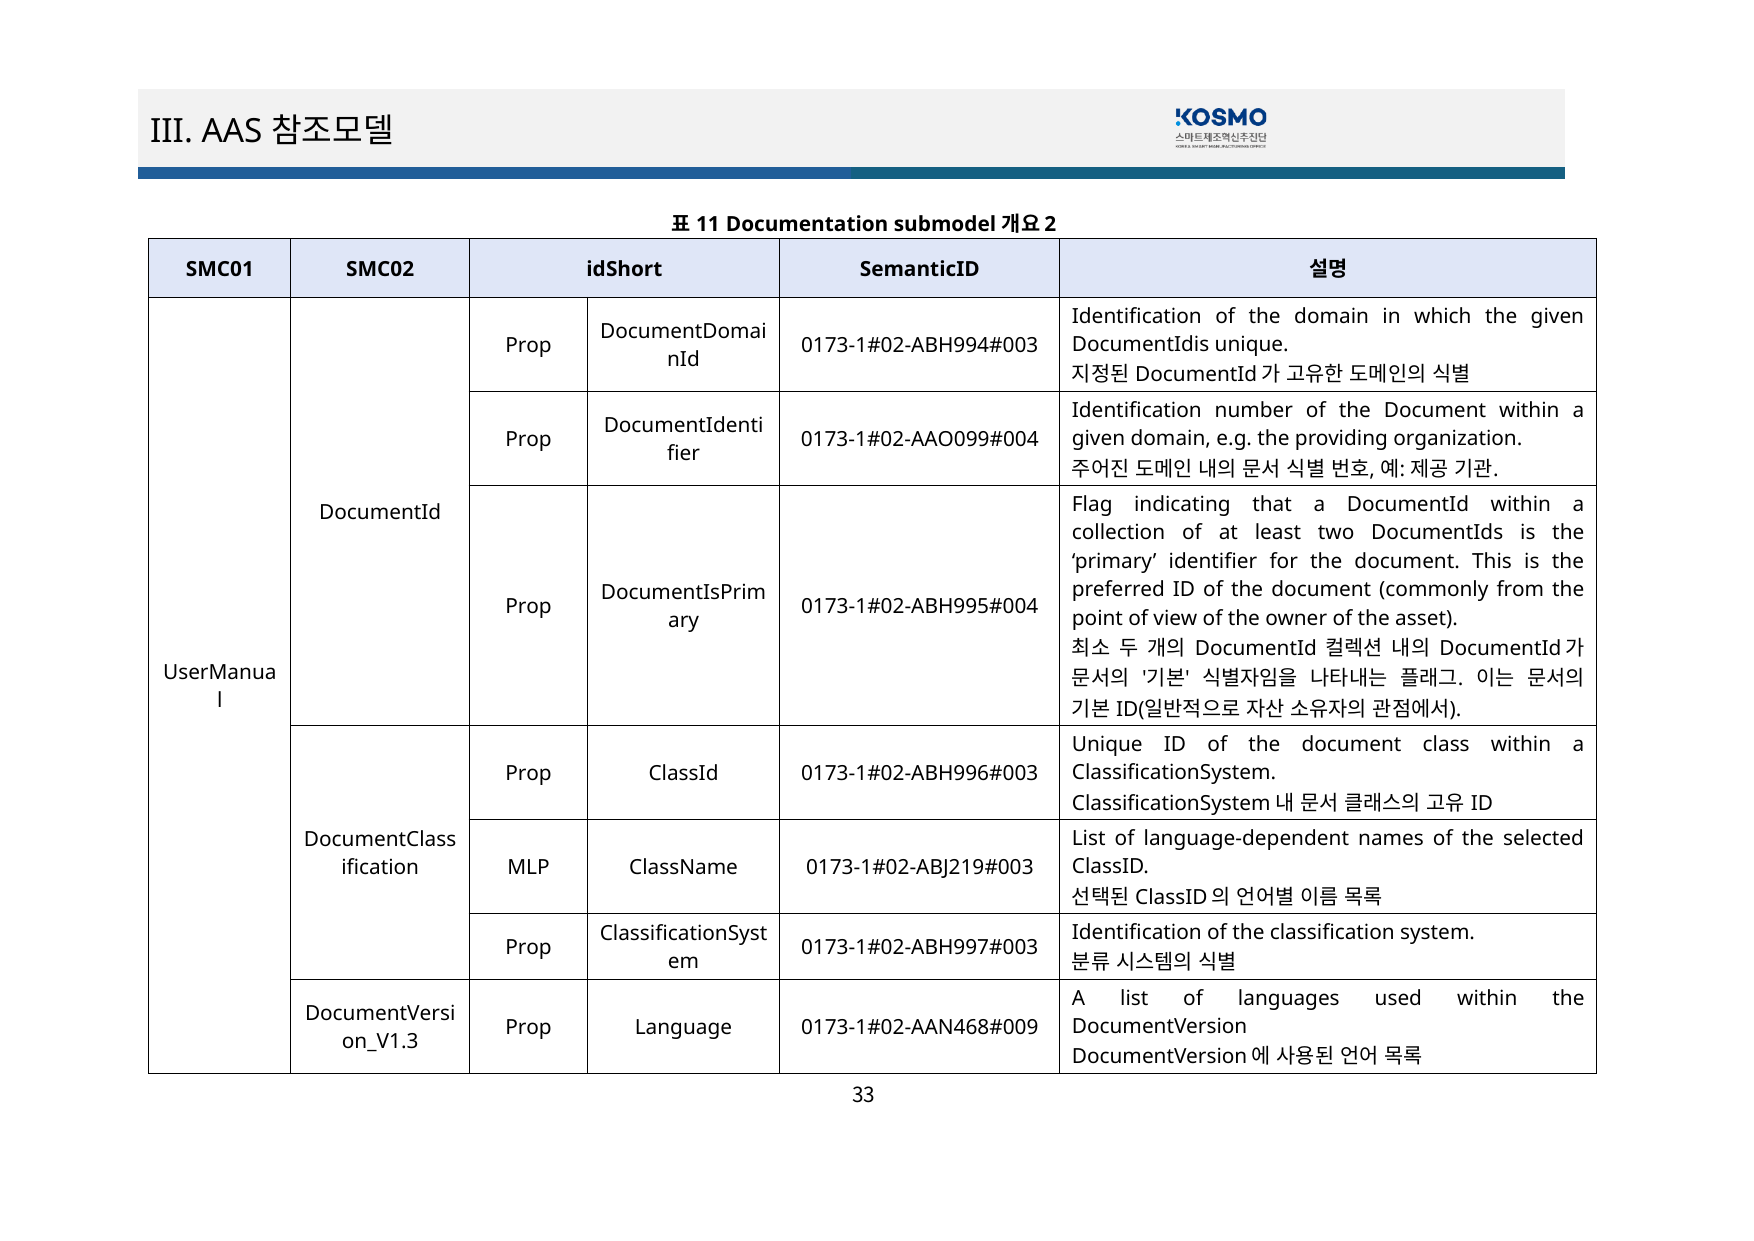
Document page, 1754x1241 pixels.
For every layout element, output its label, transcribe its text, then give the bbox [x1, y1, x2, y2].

table_cell List of language-dependent names of the selected ClassID. 선택된 ClassID의 언어별 이름 목록 [1060, 820, 1596, 913]
table_cell Language [588, 980, 779, 1073]
table_cell UserManual [149, 298, 290, 1073]
table_cell ClassificationSystem [588, 914, 779, 979]
table_header SemanticID [780, 239, 1059, 297]
table_cell Prop [470, 726, 587, 819]
table_cell Prop [470, 298, 587, 391]
table_cell Identification of the classification system. 분류 시스템의 식별 [1060, 914, 1596, 979]
table_cell DocumentDomainId [588, 298, 779, 391]
table_cell Prop [470, 486, 587, 725]
table_cell Unique ID of the document class within a ClassificationSystem. ClassificationSystem내 문서 클래스의 고유 ID [1060, 726, 1596, 819]
table_cell Flag indicating that a DocumentId within a collection of at least two DocumentIds is the ‘primary’ identifier for the document. This is the preferred ID of the document (commonly from the point of view of the owner of the asset). 최소 두 개의 DocumentId 컬렉션 내의 DocumentId가 문서의 '기본' 식별자임을 나타내는 플래그. 이는 문서의 기본 ID(일반적으로 자산 소유자의 관점에서). [1060, 486, 1596, 725]
table_cell Identification number of the Document within a given domain, e.g. the providing organization. 주어진 도메인 내의 문서 식별 번호, 예: 제공 기관. [1060, 392, 1596, 485]
table_cell Identification of the domain in which the given DocumentIdis unique. 지정된 DocumentId가 고유한 도메인의 식별 [1060, 298, 1596, 391]
table_header SMC02 [291, 239, 469, 297]
table_cell ClassId [588, 726, 779, 819]
table_cell DocumentClassification [291, 726, 469, 979]
table_header SMC01 [149, 239, 290, 297]
picture [1175, 108, 1267, 148]
table_cell 0173-1#02-ABH996#003 [780, 726, 1059, 819]
table_cell ClassName [588, 820, 779, 913]
table_cell 0173-1#02-AAO099#004 [780, 392, 1059, 485]
table_cell DocumentIdentifier [588, 392, 779, 485]
table_cell Prop [470, 392, 587, 485]
table_cell 0173-1#02-ABJ219#003 [780, 820, 1059, 913]
table_header idShort [470, 239, 779, 297]
table_header 설명 [1060, 239, 1596, 297]
table_cell A list of languages used within the DocumentVersion DocumentVersion에 사용된 언어 목록 [1060, 980, 1596, 1073]
table_cell Prop [470, 980, 587, 1073]
table_cell 0173-1#02-AAN468#009 [780, 980, 1059, 1073]
table_cell DocumentVersion_V1.3 [291, 980, 469, 1073]
table_cell Prop [470, 914, 587, 979]
table_cell MLP [470, 820, 587, 913]
table_cell DocumentIsPrimary [588, 486, 779, 725]
table_cell 0173-1#02-ABH994#003 [780, 298, 1059, 391]
table_cell DocumentId [291, 298, 469, 725]
table_cell 0173-1#02-ABH997#003 [780, 914, 1059, 979]
table_cell 0173-1#02-ABH995#004 [780, 486, 1059, 725]
